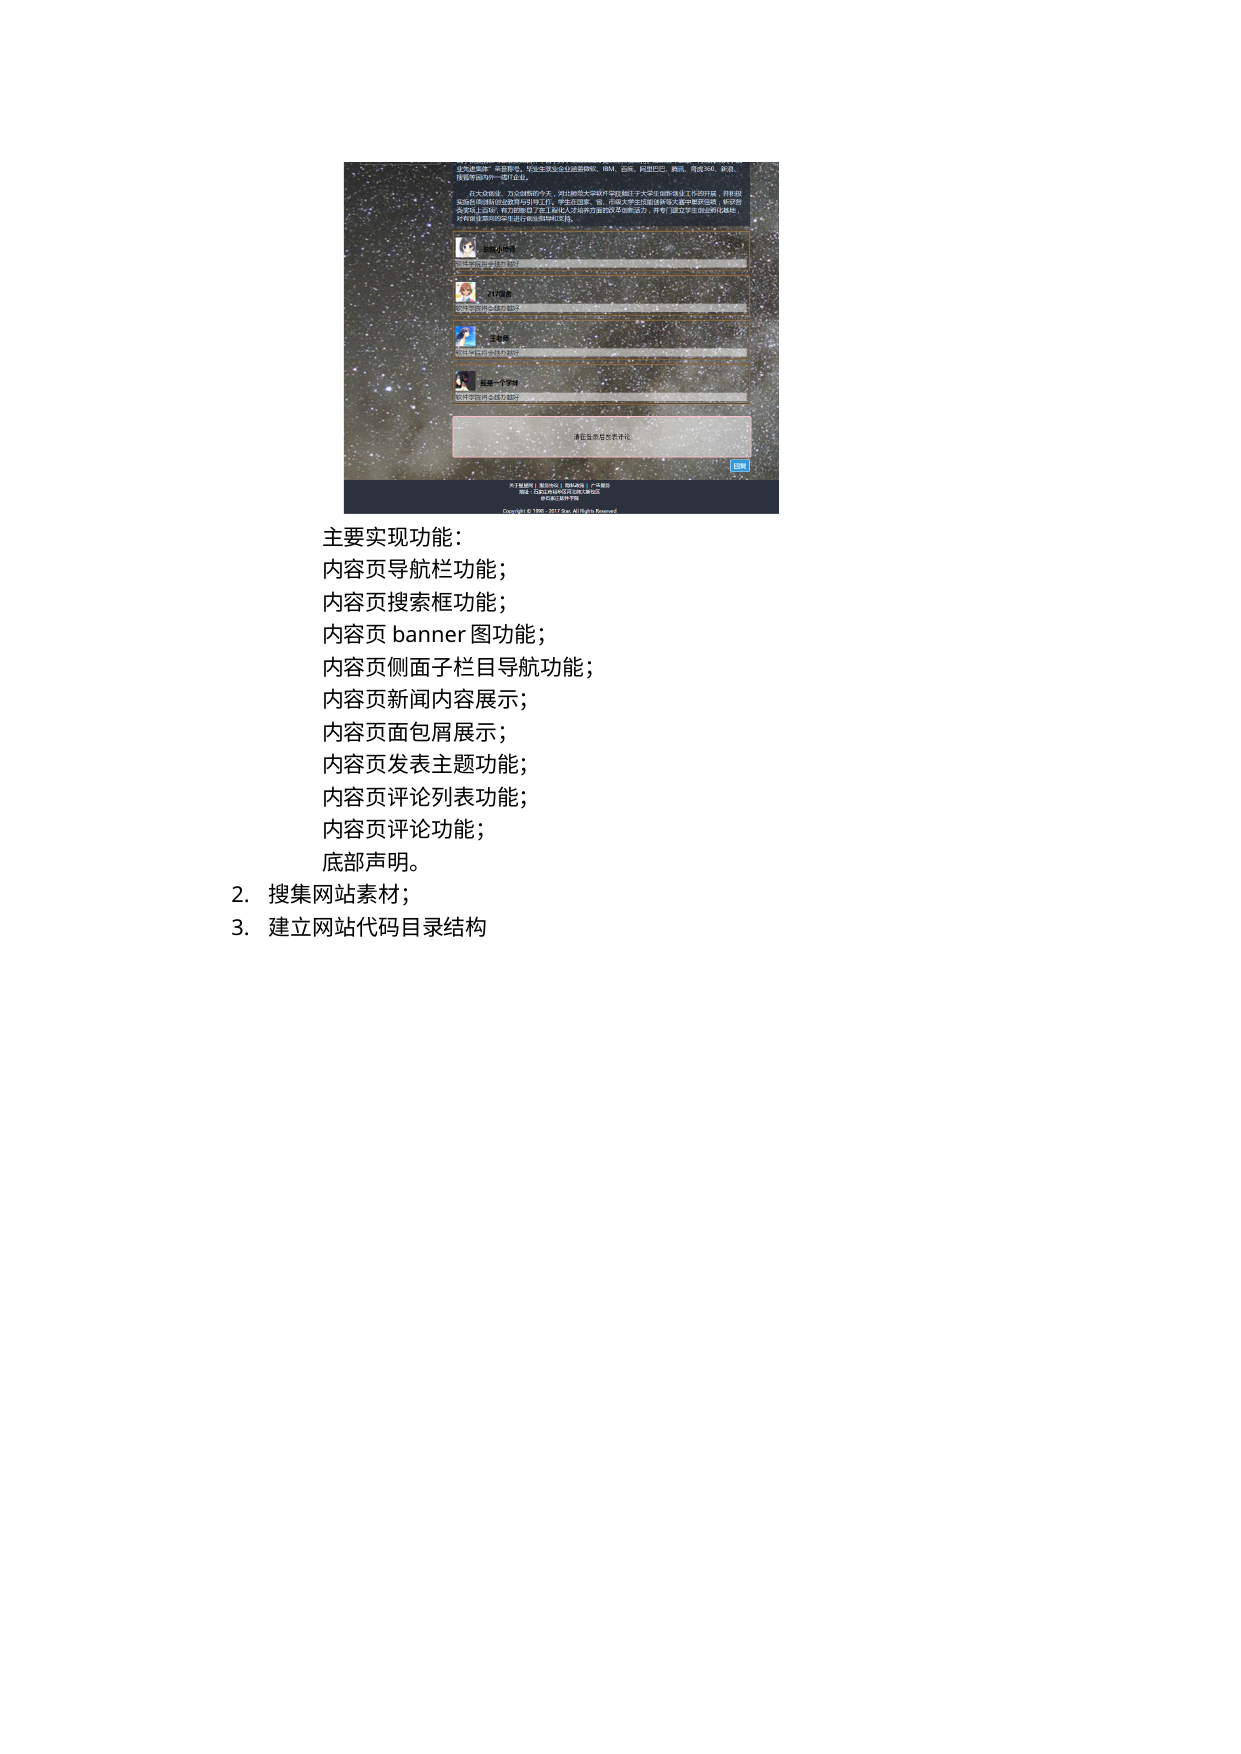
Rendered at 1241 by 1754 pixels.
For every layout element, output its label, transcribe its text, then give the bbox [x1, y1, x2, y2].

list 主要实现功能： [322, 519, 1053, 552]
list 内容页发表主题功能； [322, 747, 1053, 779]
picture [343, 162, 779, 514]
list 内容页新闻内容展示； [322, 682, 1053, 714]
list 搜集网站素材； [231, 877, 1053, 909]
list 建立网站代码目录结构 [231, 909, 1053, 942]
list 内容页评论功能； [322, 812, 1053, 844]
list 内容页面包屑展示； [322, 714, 1053, 747]
list 底部声明。 [322, 844, 1053, 877]
list 内容页banner图功能； [322, 617, 1053, 649]
list 内容页评论列表功能； [322, 779, 1053, 812]
list 内容页导航栏功能； [322, 552, 1053, 584]
list 内容页搜索框功能； [322, 584, 1053, 617]
list 内容页侧面子栏目导航功能； [322, 649, 1053, 682]
